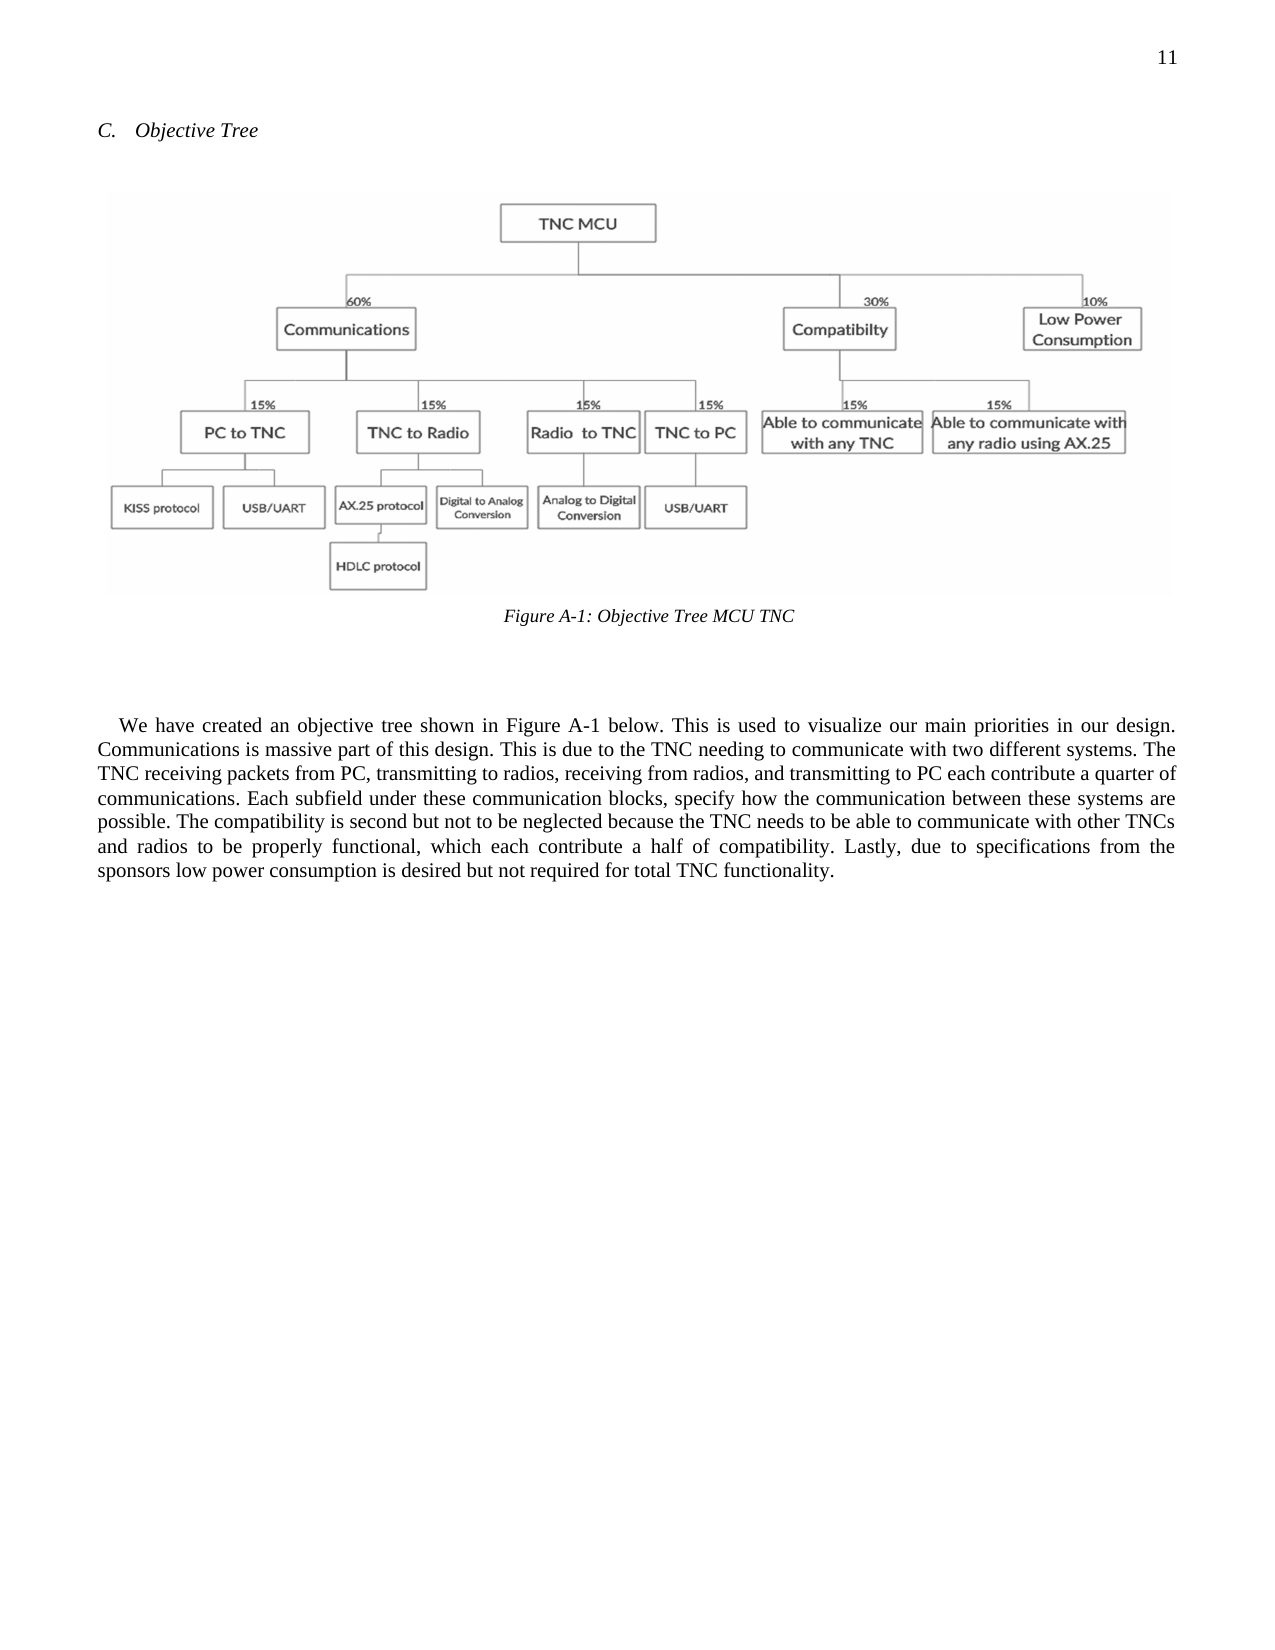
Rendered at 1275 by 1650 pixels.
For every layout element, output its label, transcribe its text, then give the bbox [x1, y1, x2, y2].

subtitle Objective Tree [97, 117, 622, 142]
text We have created an objective tree shown in Figure A-1 below. This is used to visualize our main priorities in our design. Communications is massive part of this design. This is due to the TNC needing to communicate with two different systems. The TNC receiving packets from PC, transmitting to radios, receiving from radios, and transmitting to PC each contribute a quarter of communications. Each subfield under these communication blocks, specify how the communication between these systems are possible. The compatibility is second but not to be neglected because the TNC needs to be able to communicate with other TNCs and radios to be properly functional, which each contribute a half of compatibility. Lastly, due to specifications from the sponsors low power consumption is desired but not required for total TNC functionality. [97, 713, 1177, 882]
picture [105, 192, 1173, 597]
